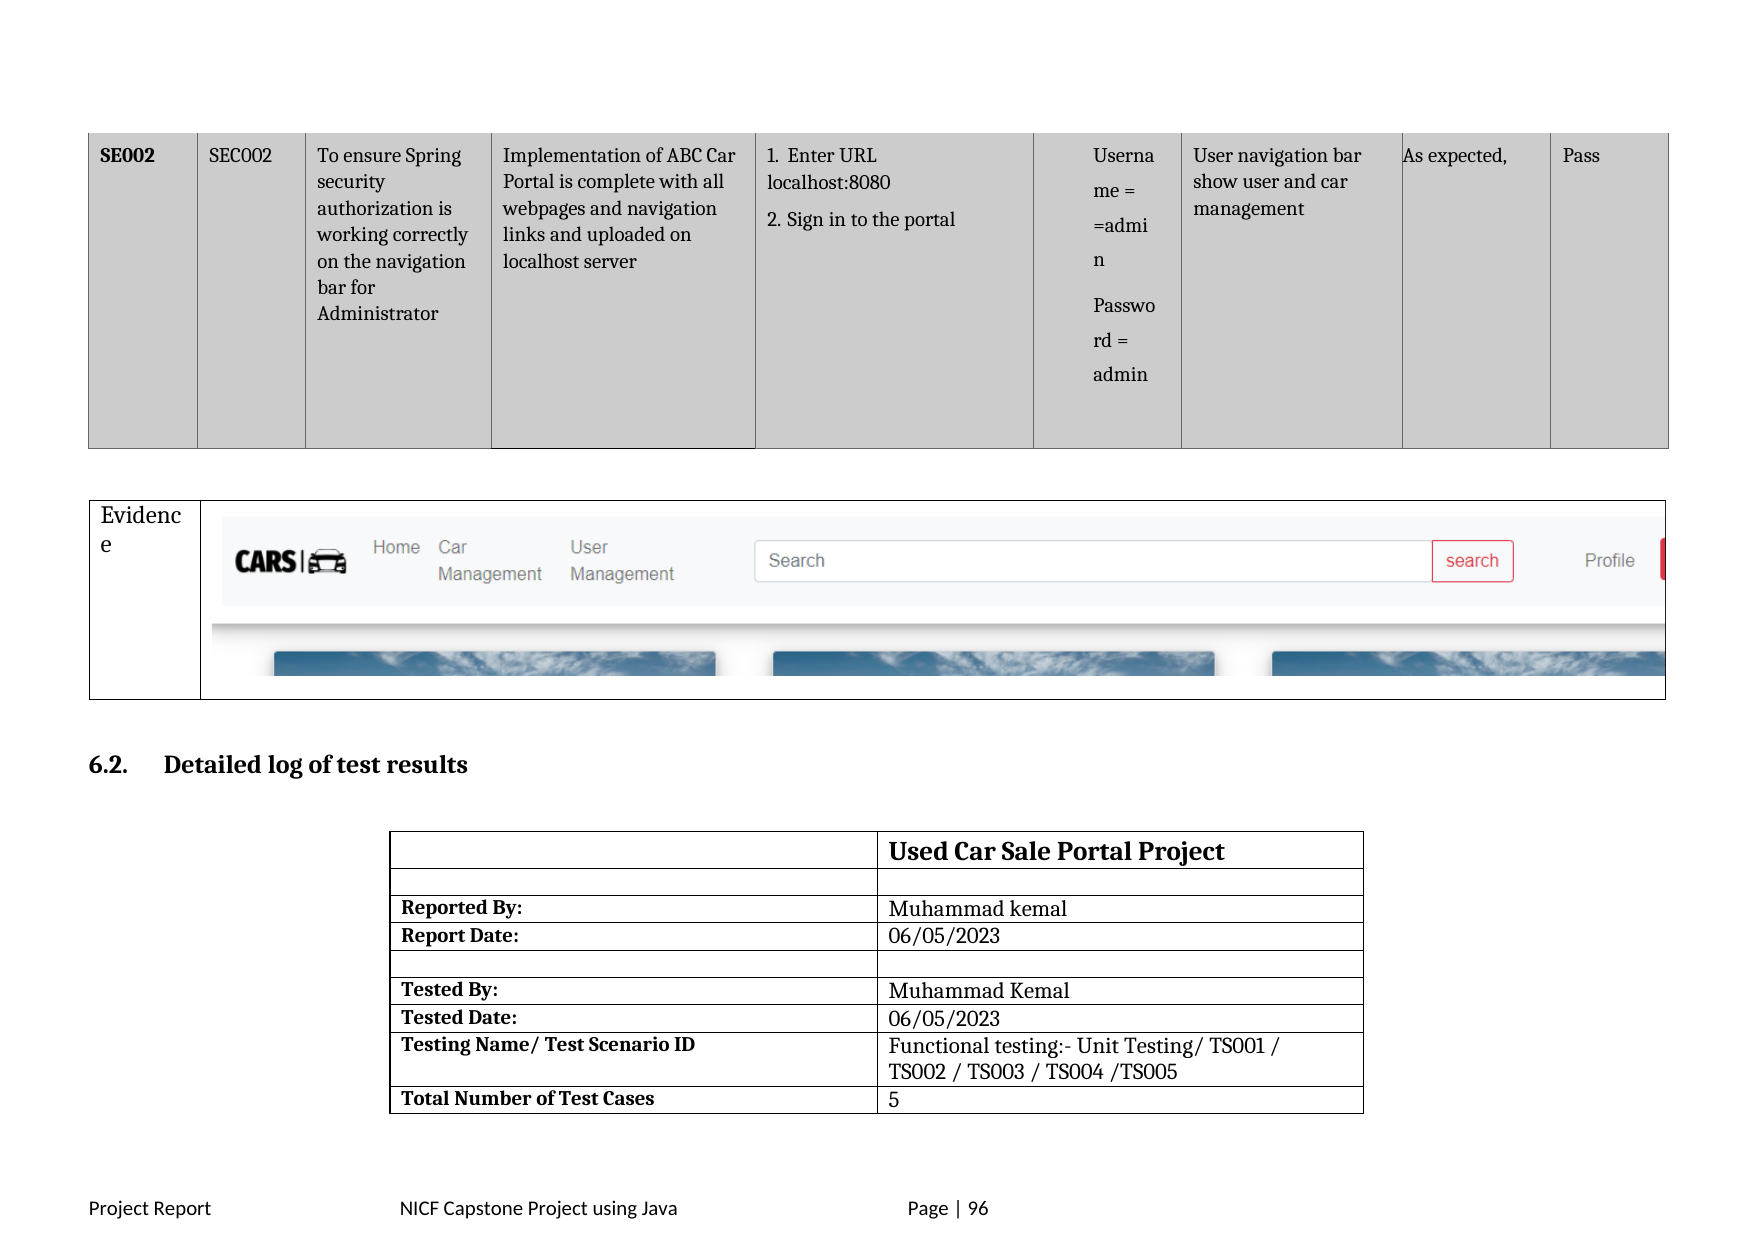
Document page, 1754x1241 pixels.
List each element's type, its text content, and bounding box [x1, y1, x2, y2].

table_cell 5 [878, 1087, 1363, 1113]
table_cell [878, 869, 1363, 895]
table_cell Report Date: [391, 923, 877, 949]
table_header Enter URL localhost:8080 Sign in to the portal [756, 133, 1033, 448]
table_cell 06/05/2023 [878, 1005, 1363, 1032]
picture [211, 501, 1666, 676]
table_cell Tested Date: [391, 1005, 877, 1032]
table_header Used Car Sale Portal Project [878, 832, 1363, 867]
table_cell Muhammad kemal [878, 896, 1363, 922]
table_cell [878, 951, 1363, 977]
table_header Username = =admin Password = admin [1034, 133, 1181, 448]
table_cell [391, 951, 877, 977]
table_cell Tested By: [391, 978, 877, 1004]
table_header To ensure Spring security authorization is working correctly on the navigation bar for Administrator [306, 133, 491, 448]
table_header As expected, [1403, 133, 1550, 448]
table_header [201, 501, 1665, 699]
table_header SE002 [89, 133, 197, 448]
table_cell Testing Name/ Test Scenario ID [391, 1033, 877, 1086]
table_cell 06/05/2023 [878, 923, 1363, 949]
table_cell Muhammad Kemal [878, 978, 1363, 1004]
table_cell [391, 869, 877, 895]
table_header User navigation bar show user and car management [1182, 133, 1402, 448]
table_header [391, 832, 877, 867]
table_header SEC002 [198, 133, 305, 448]
table_header Evidence [90, 501, 200, 699]
table_cell Functional testing:- Unit Testing/ TS001 / TS002 / TS003 / TS004 /TS005 [878, 1033, 1363, 1086]
table_header Pass [1551, 133, 1668, 448]
table_header Implementation of ABC Car Portal is complete with all webpages and navigation links and uploaded on localhost server [492, 133, 755, 448]
table_cell Reported By: [391, 896, 877, 922]
list Detailed log of test results [89, 751, 1665, 781]
table_cell Total Number of Test Cases [391, 1087, 877, 1113]
